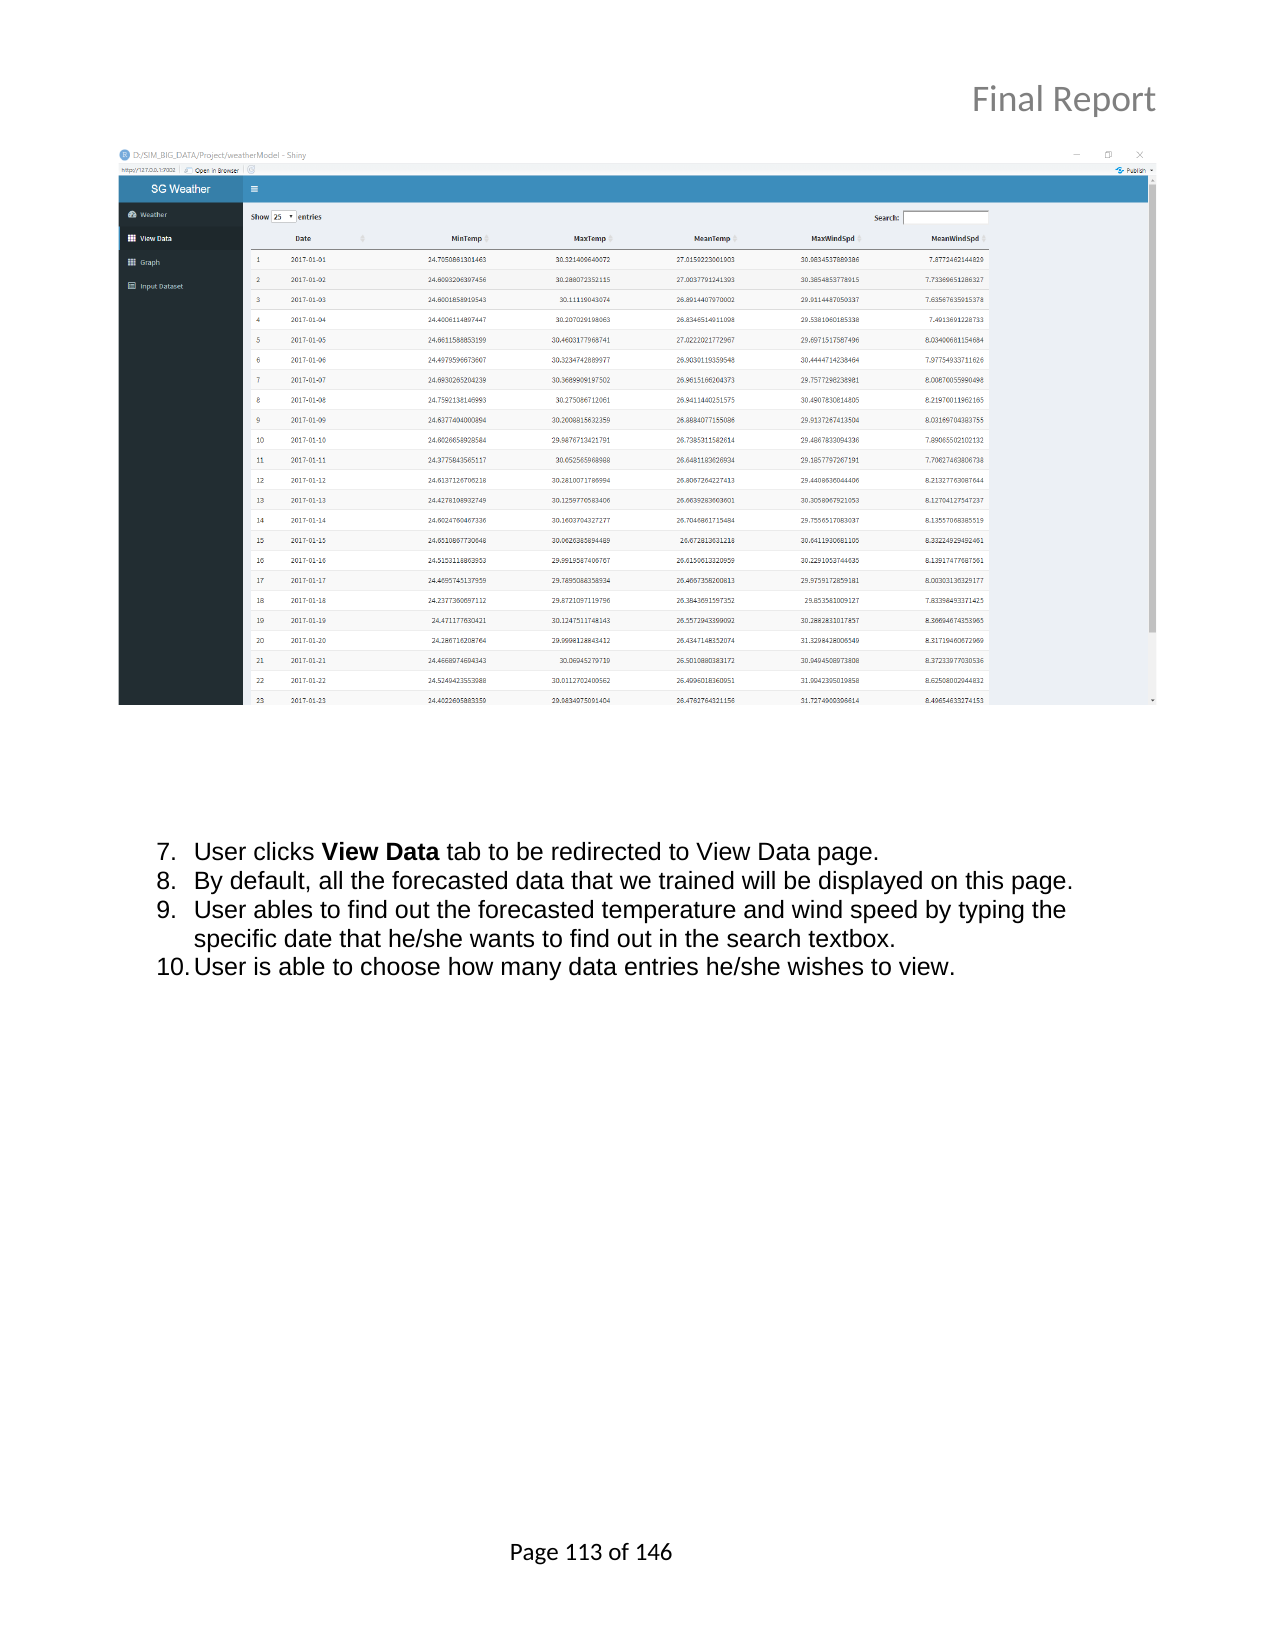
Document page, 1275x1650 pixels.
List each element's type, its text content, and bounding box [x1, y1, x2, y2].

list By default, all the forecasted data that we trained will be displayed on this page. [156, 866, 1156, 895]
picture [118, 148, 1157, 705]
list User ables to find out the forecasted temperature and wind speed by typing the specific date that he/she wants to find out in the search textbox. [156, 895, 1156, 952]
list User clicks View Data tab to be redirected to View Data page. [156, 837, 1156, 866]
list User is able to choose how many data entries he/she wishes to view. [156, 952, 1156, 981]
